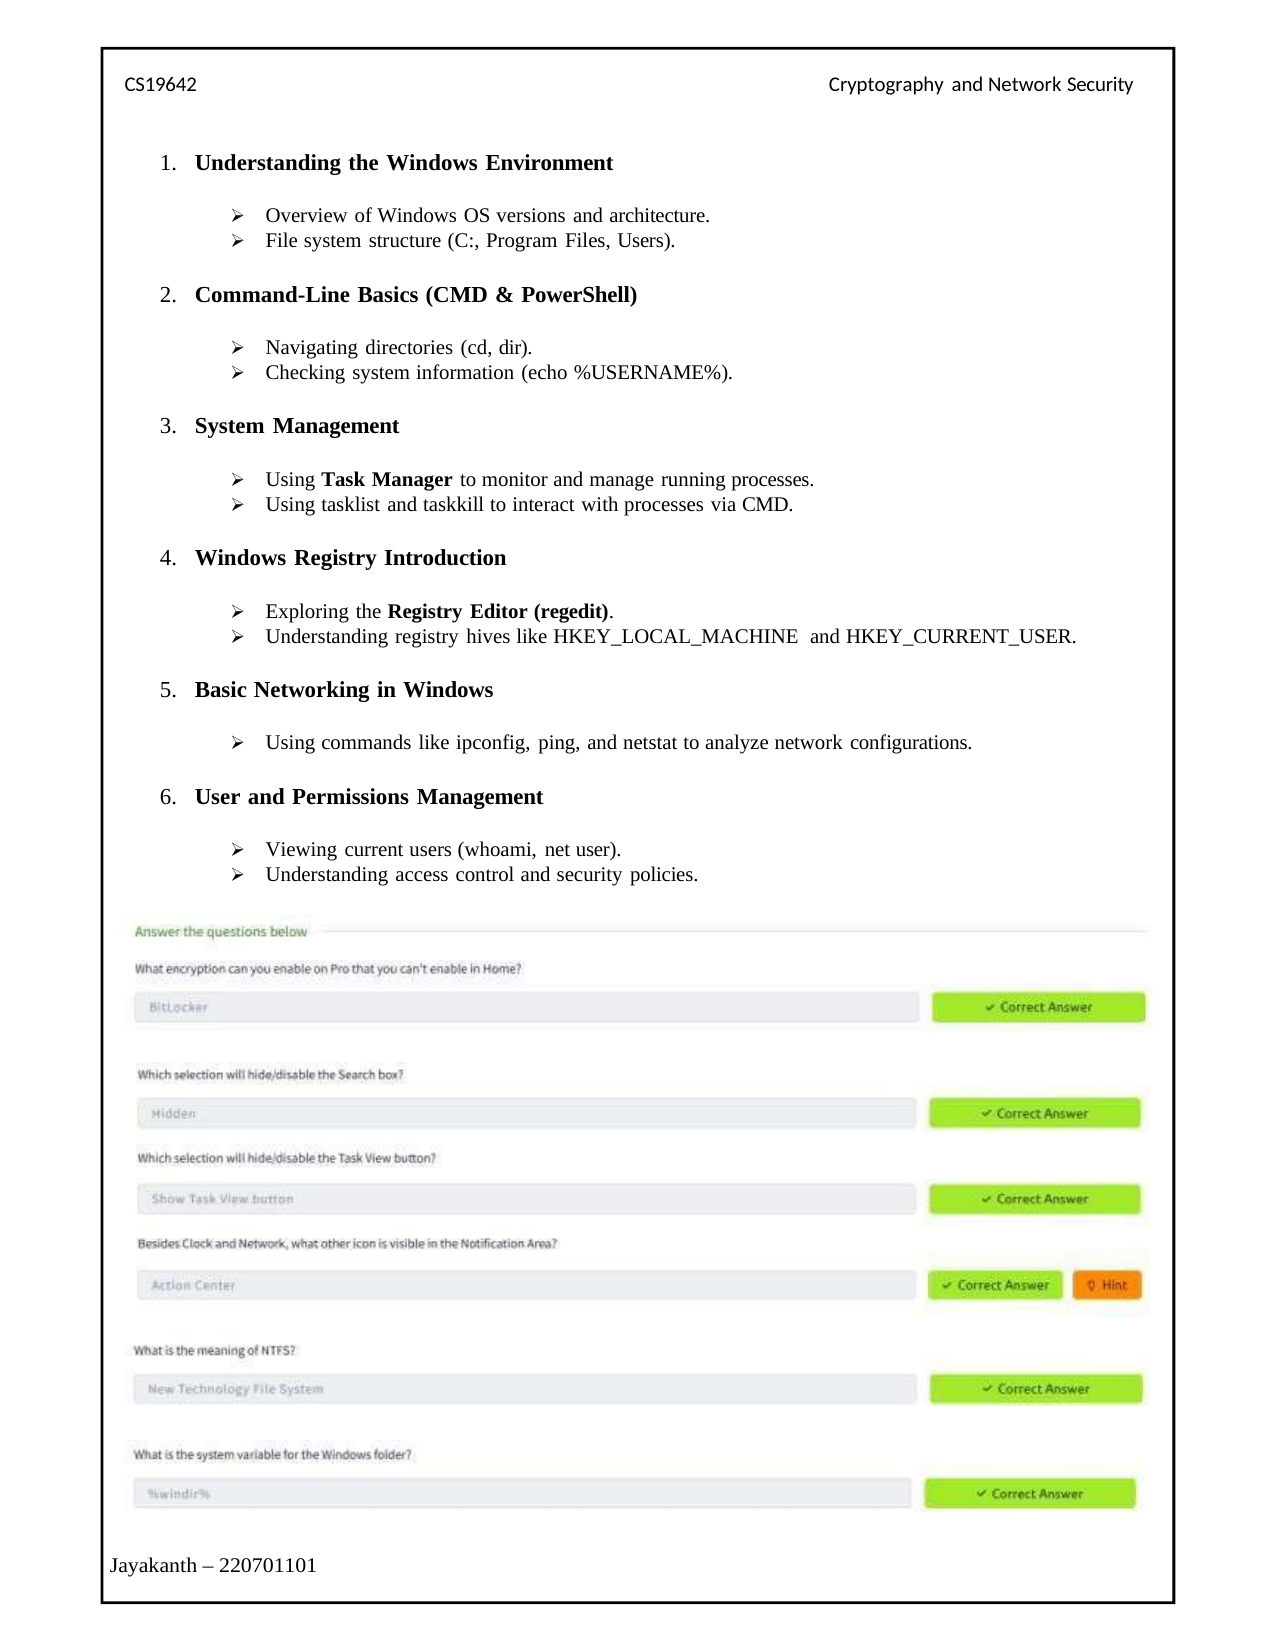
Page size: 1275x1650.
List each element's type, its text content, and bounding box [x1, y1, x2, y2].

subtitle System Management [159, 412, 1162, 438]
list Exploring the Registry Editor (regedit). [230, 599, 1162, 623]
subtitle Windows Registry Introduction [159, 544, 1162, 571]
list File system structure (C:, Program Files, Users). [230, 228, 1162, 252]
subtitle Command-Line Basics (CMD & PowerShell) [159, 281, 1162, 308]
list Using tasklist and taskkill to interact with processes via CMD. [230, 492, 1162, 516]
list Navigating directories (cd, dir). [230, 335, 1162, 359]
picture [136, 1062, 1151, 1317]
list Viewing current users (whoami, net user). [230, 837, 1162, 861]
list Using Task Manager to monitor and manage running processes. [230, 467, 1162, 491]
subtitle Basic Networking in Windows [159, 676, 1162, 703]
subtitle Understanding the Windows Environment [159, 149, 1162, 176]
picture [124, 1333, 1152, 1406]
list Understanding access control and security policies. [230, 862, 1162, 886]
list Understanding registry hives like HKEY_LOCAL_MACHINE and HKEY_CURRENT_USER. [230, 624, 1162, 648]
subtitle User and Permissions Management [159, 783, 1162, 810]
list Checking system information (echo %USERNAME%). [230, 360, 1162, 384]
list Overview of Windows OS versions and architecture. [230, 203, 1162, 227]
picture [124, 1440, 1145, 1513]
picture [124, 914, 1153, 1033]
list Using commands like ipconfig, ping, and netstat to analyze network configurations. [230, 730, 1162, 754]
